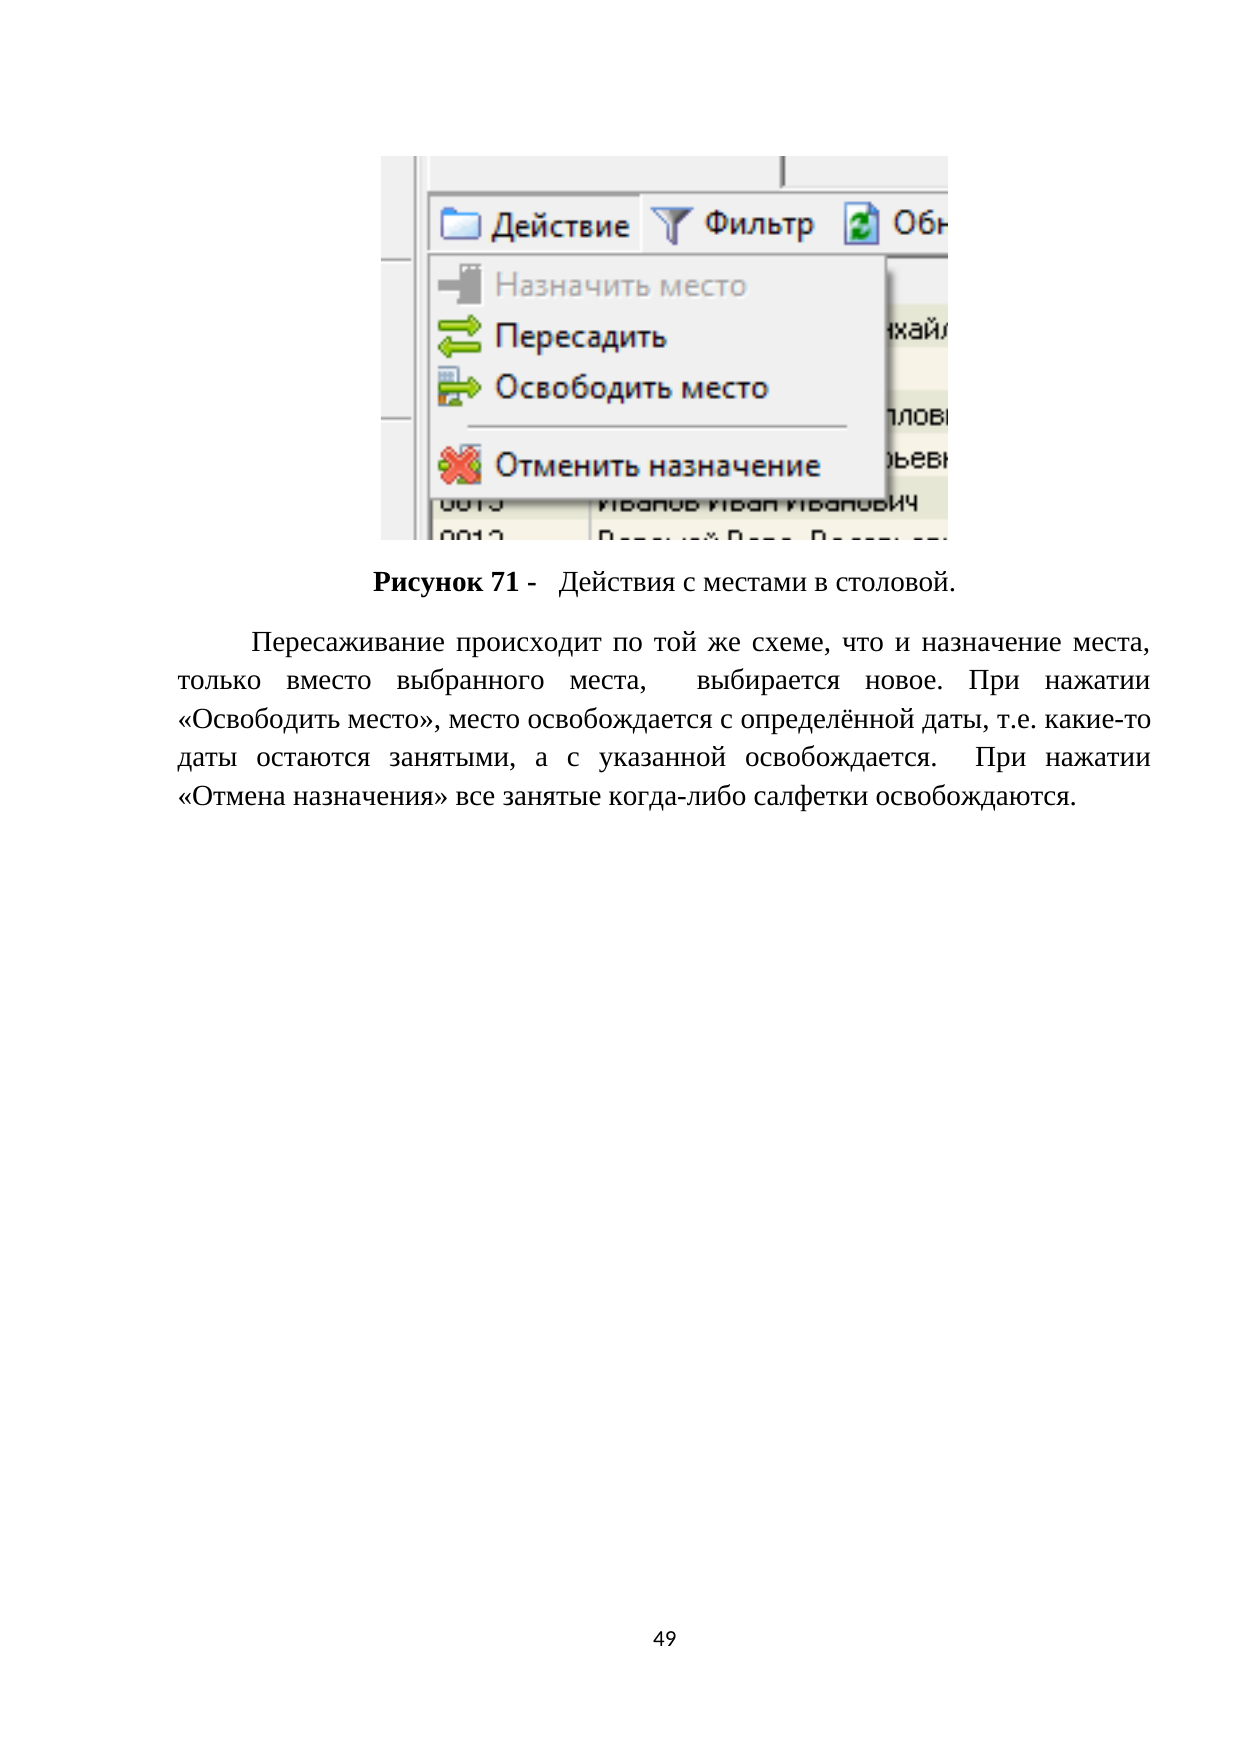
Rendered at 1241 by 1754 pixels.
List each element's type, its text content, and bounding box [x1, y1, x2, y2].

text Рисунок 71 - Действия с местами в столовой. [177, 564, 1152, 598]
picture [380, 156, 948, 540]
text Пересаживание происходит по той же схеме, что и назначение места, только вместо выбранного места, выбирается новое. При нажатии «Освободить место», место освобождается с определённой даты, т.е. какие-то даты остаются занятыми, а с указанной освобождается. При нажатии «Отмена назначения» все занятые когда-либо салфетки освобождаются. [177, 624, 1152, 811]
